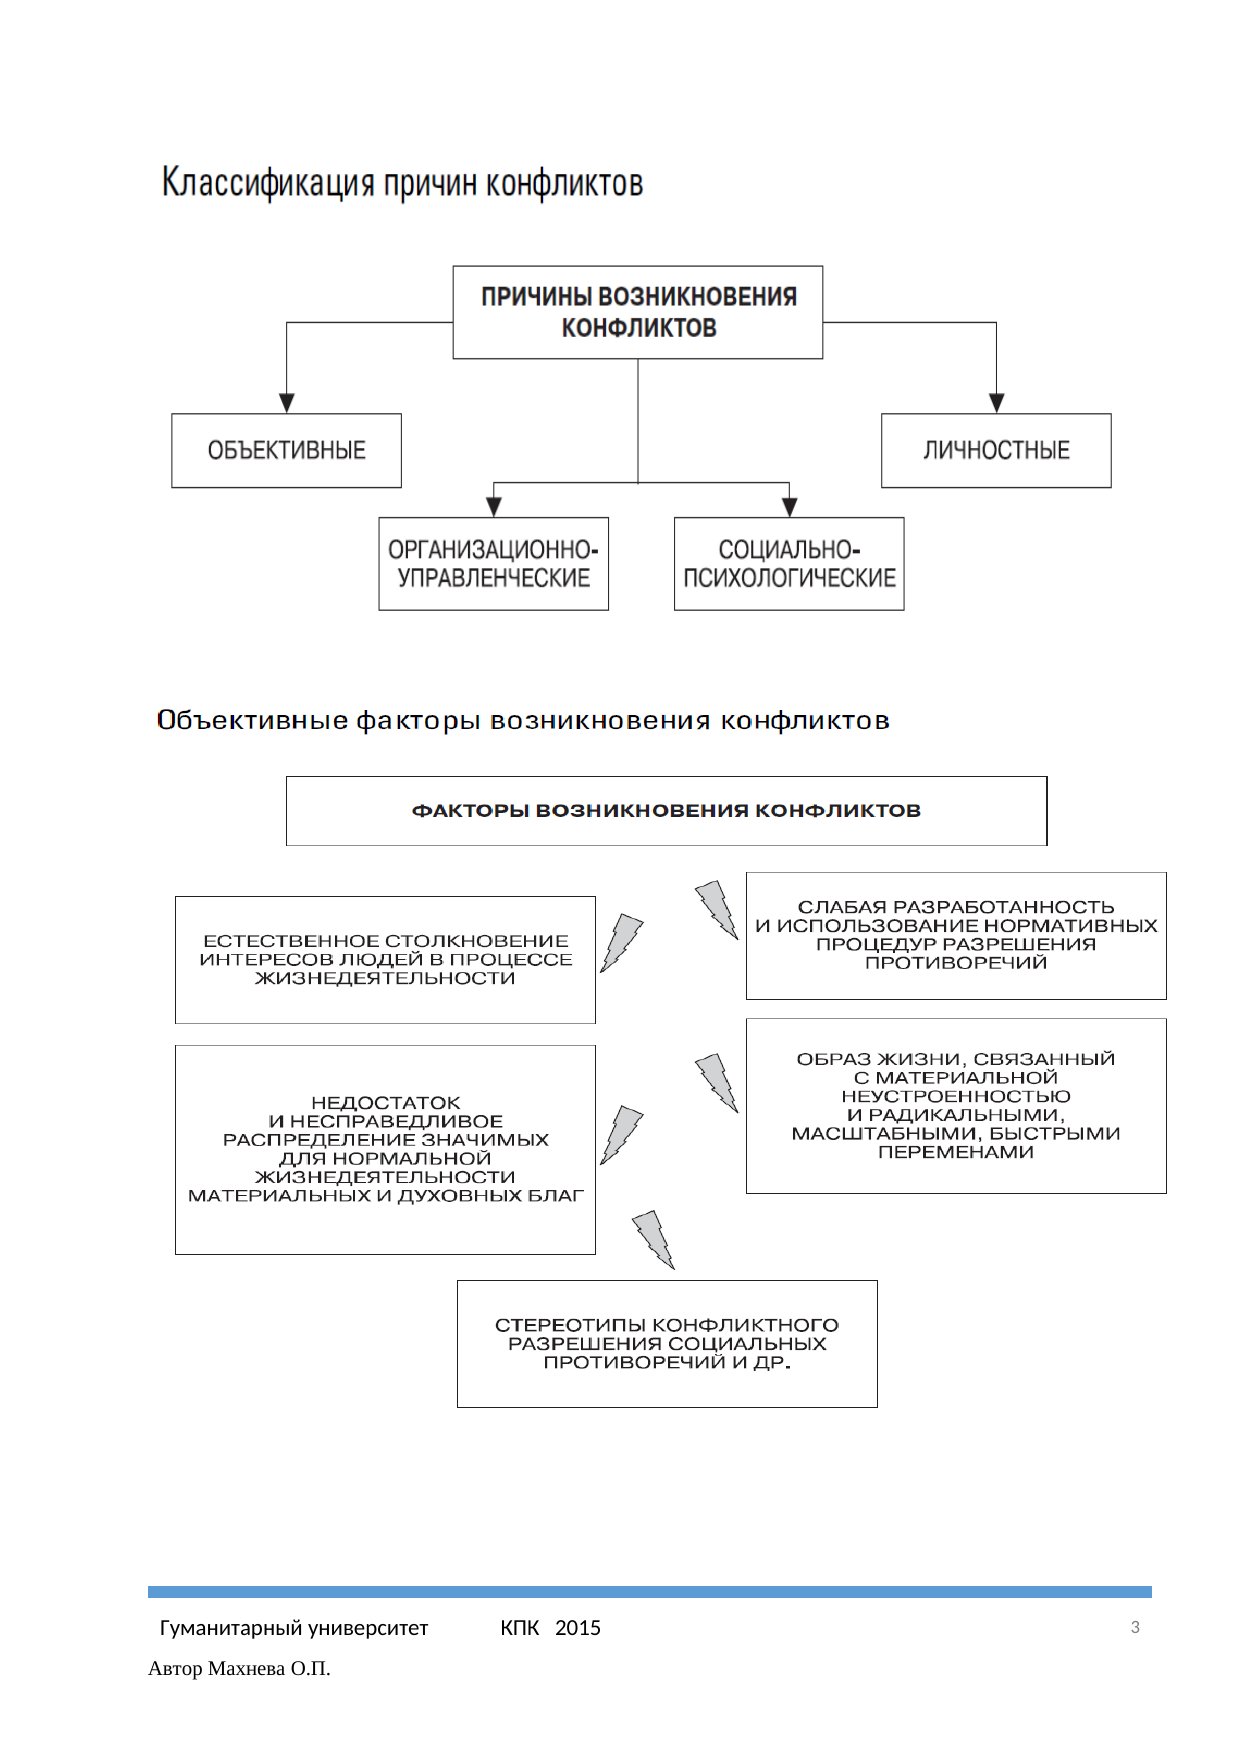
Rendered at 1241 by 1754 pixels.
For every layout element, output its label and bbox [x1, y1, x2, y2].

picture [147, 701, 1196, 1428]
